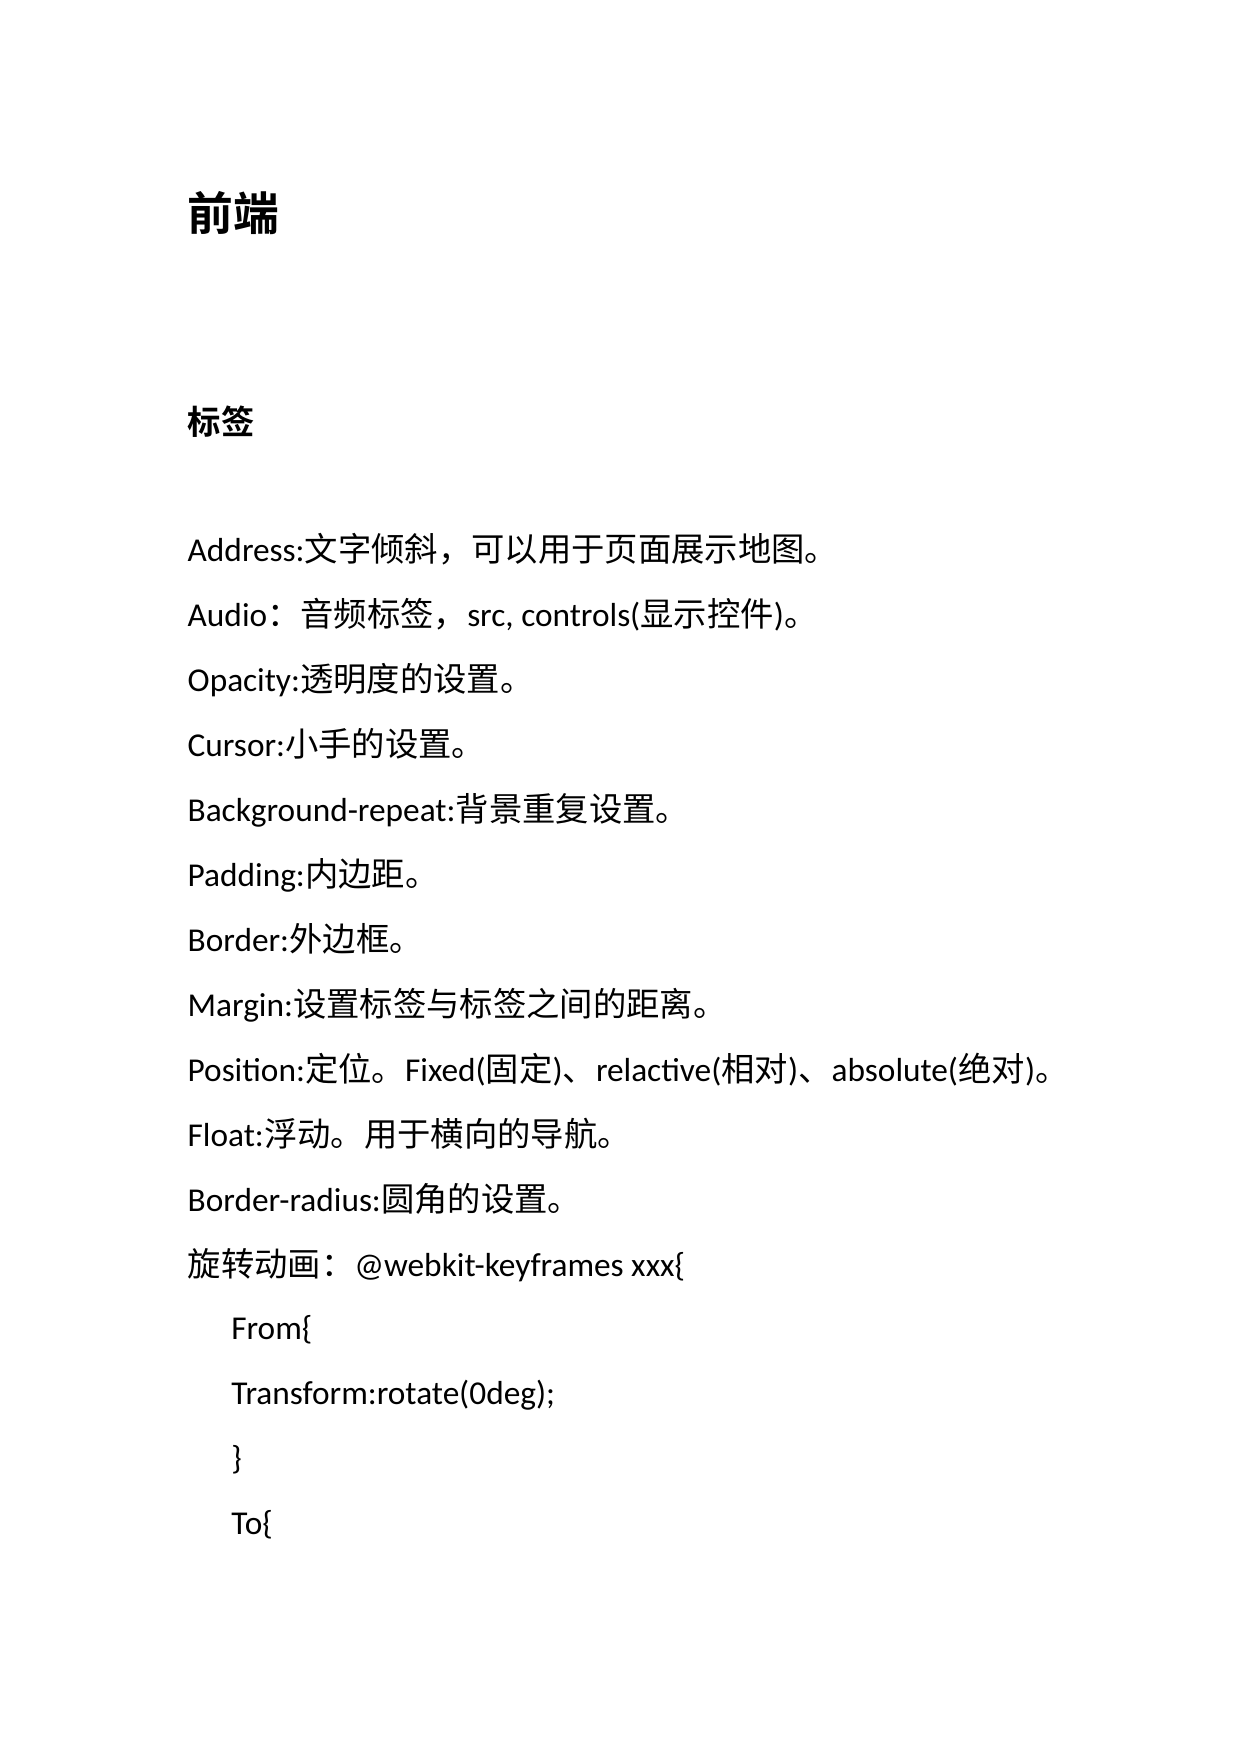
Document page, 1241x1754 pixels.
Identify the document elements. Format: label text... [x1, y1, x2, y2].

text Padding:内边距。 [187, 839, 1053, 904]
text Margin:设置标签与标签之间的距离。 [187, 969, 1053, 1034]
text Opacity:透明度的设置。 [187, 644, 1053, 709]
subtitle 标签 [187, 387, 1053, 452]
text Position:定位。Fixed(固定)、relactive(相对)、absolute(绝对)。 [187, 1034, 1053, 1099]
text Border:外边框。 [187, 904, 1053, 969]
text Border-radius:圆角的设置。 [187, 1164, 1053, 1229]
text From{ [187, 1294, 1053, 1359]
text Audio：音频标签，src, controls(显示控件)。 [187, 579, 1053, 644]
text } [187, 1424, 1053, 1489]
text Cursor:小手的设置。 [187, 709, 1053, 774]
subtitle 前端 [187, 162, 1053, 259]
text Address:文字倾斜，可以用于页面展示地图。 [187, 514, 1053, 579]
text To{ [187, 1489, 1053, 1554]
text Float:浮动。用于横向的导航。 [187, 1099, 1053, 1164]
text Background-repeat:背景重复设置。 [187, 774, 1053, 839]
text 旋转动画：@webkit-keyframes xxx{ [187, 1229, 1053, 1294]
text Transform:rotate(0deg); [187, 1359, 1053, 1424]
